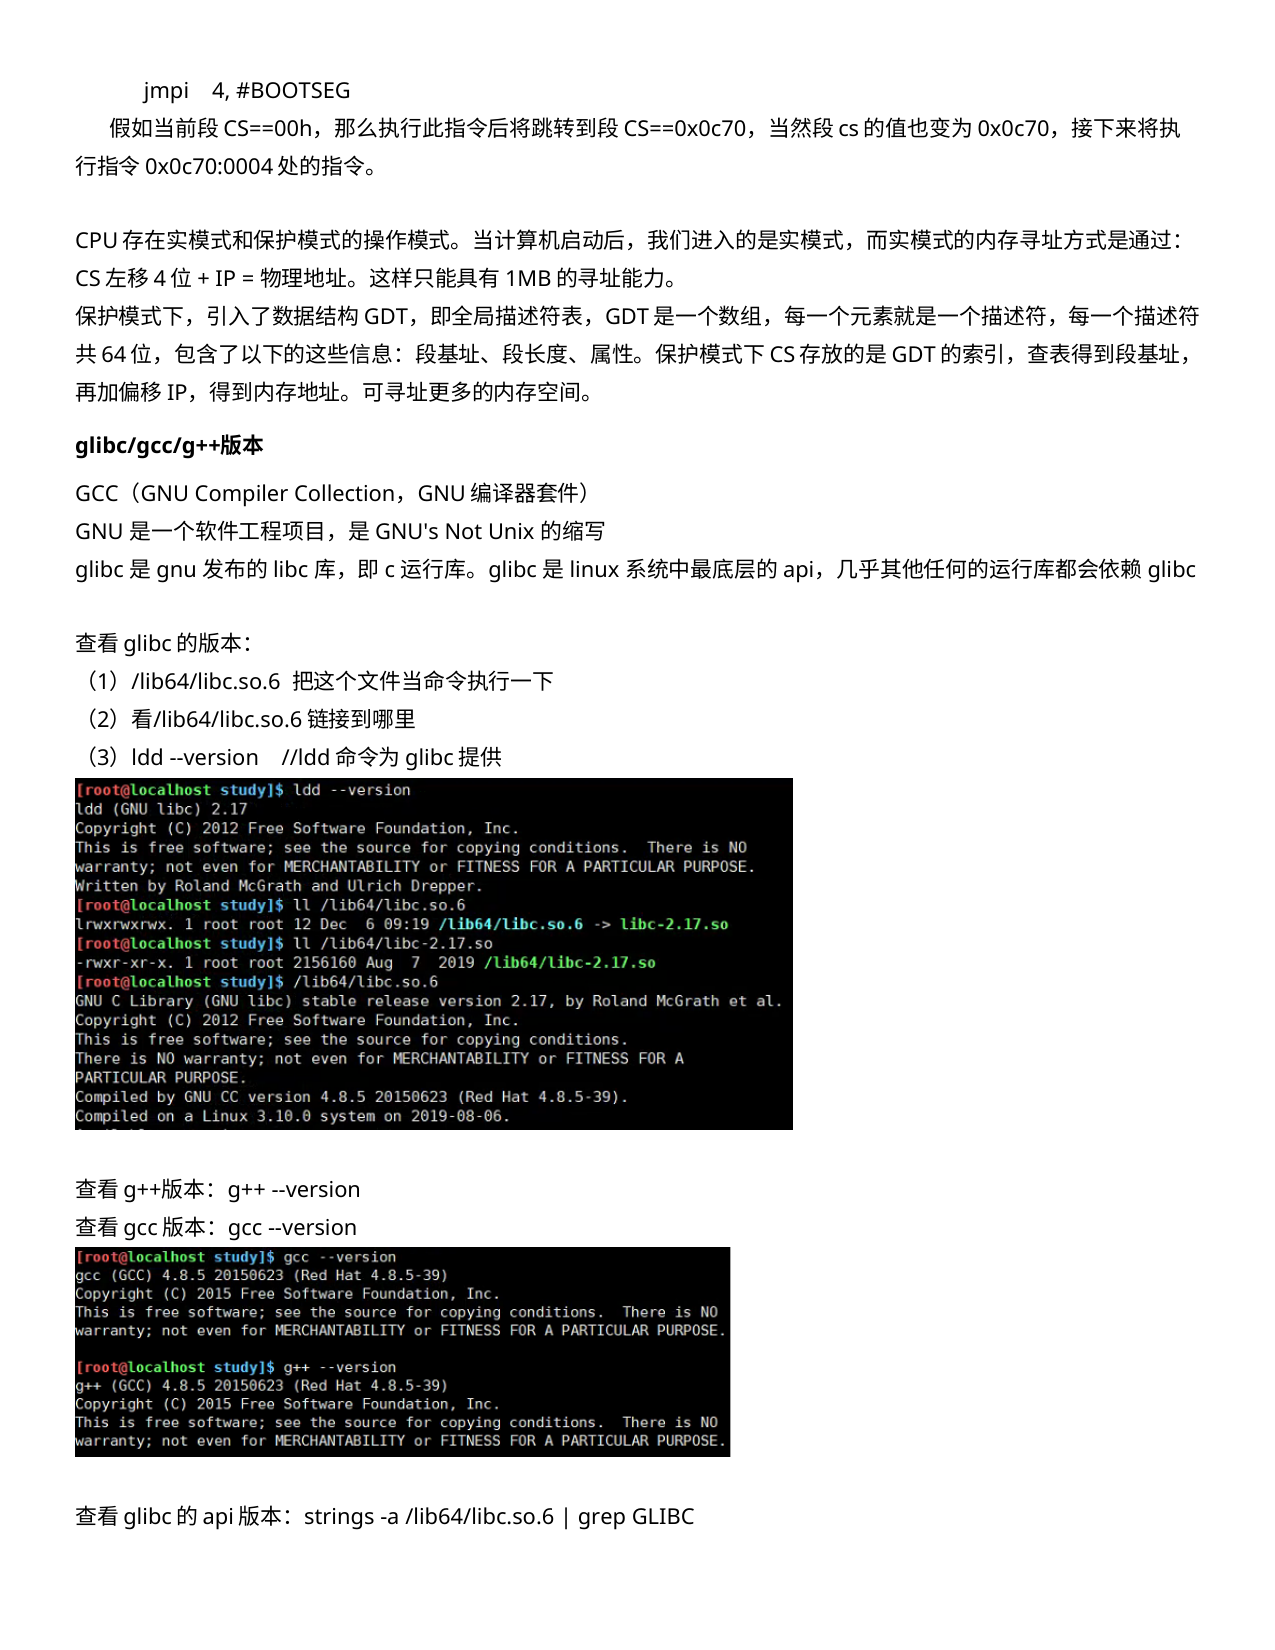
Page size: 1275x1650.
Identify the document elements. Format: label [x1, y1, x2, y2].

picture [75, 1247, 731, 1457]
picture [75, 778, 793, 1130]
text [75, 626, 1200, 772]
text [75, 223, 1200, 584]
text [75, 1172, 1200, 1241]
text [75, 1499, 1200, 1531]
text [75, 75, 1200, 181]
